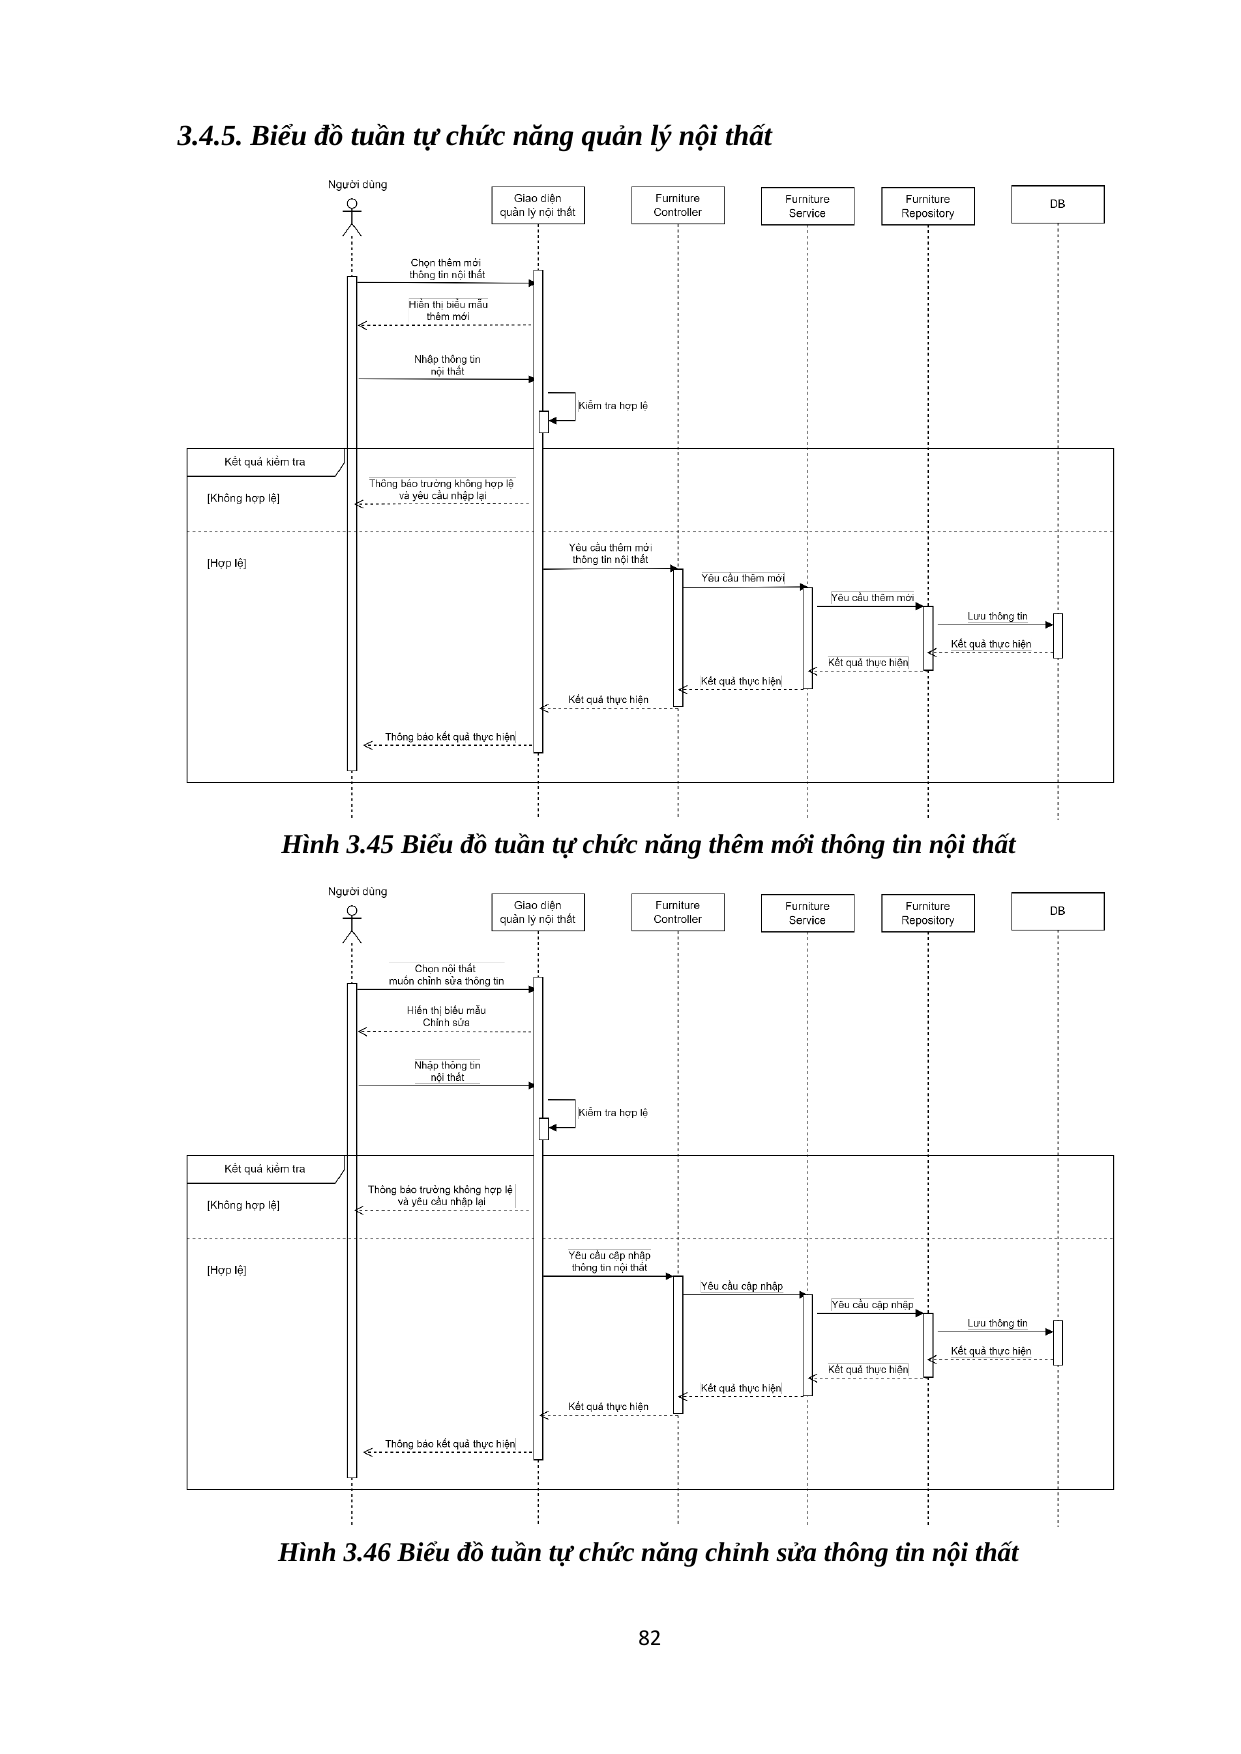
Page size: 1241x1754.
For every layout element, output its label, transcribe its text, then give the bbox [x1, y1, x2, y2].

text Hình 3.46 Biểu đồ tuần tự chức năng chỉnh sửa thông tin nội thất [177, 1536, 1122, 1567]
subtitle Biểu đồ tuần tự chức năng quản lý nội thất [177, 118, 1122, 152]
picture [177, 869, 1123, 1536]
picture [177, 161, 1123, 829]
text Hình 3.45 Biểu đồ tuần tự chức năng thêm mới thông tin nội thất [177, 829, 1122, 860]
